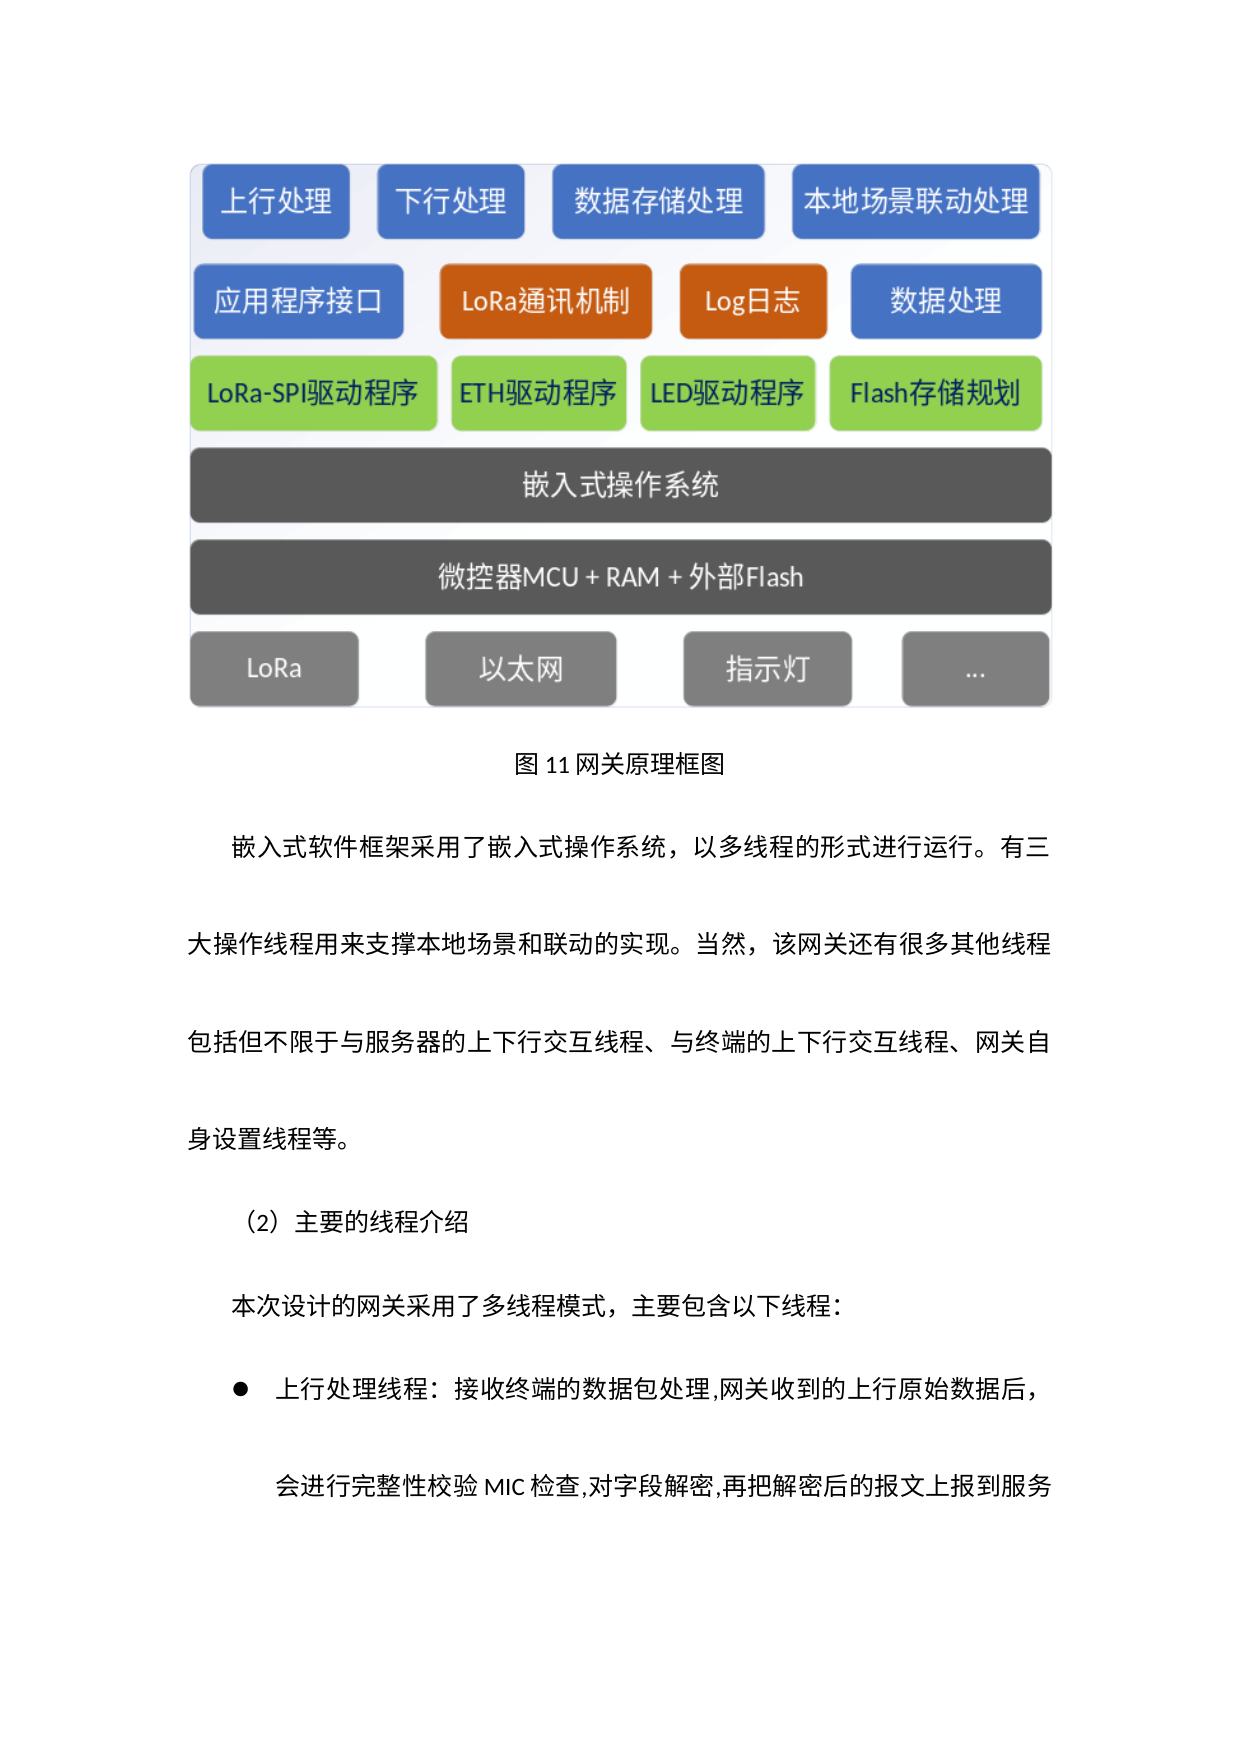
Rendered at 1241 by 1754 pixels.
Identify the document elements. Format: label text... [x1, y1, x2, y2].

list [231, 1355, 1053, 1517]
text 图11 网关原理框图 [187, 730, 1053, 795]
text 本次设计的网关采用了多线程模式，主要包含以下线程： [187, 1272, 1053, 1337]
list 主要的线程介绍 [187, 1188, 1053, 1253]
text 嵌入式软件框架采用了嵌入式操作系统，以多线程的形式进行运行。有三大操作线程用来支撑本地场景和联动的实现。当然，该网关还有很多其他线程包括但不限于与服务器的上下行交互线程、与终端的上下行交互线程、网关自身设置线程等。 [187, 813, 1053, 1170]
